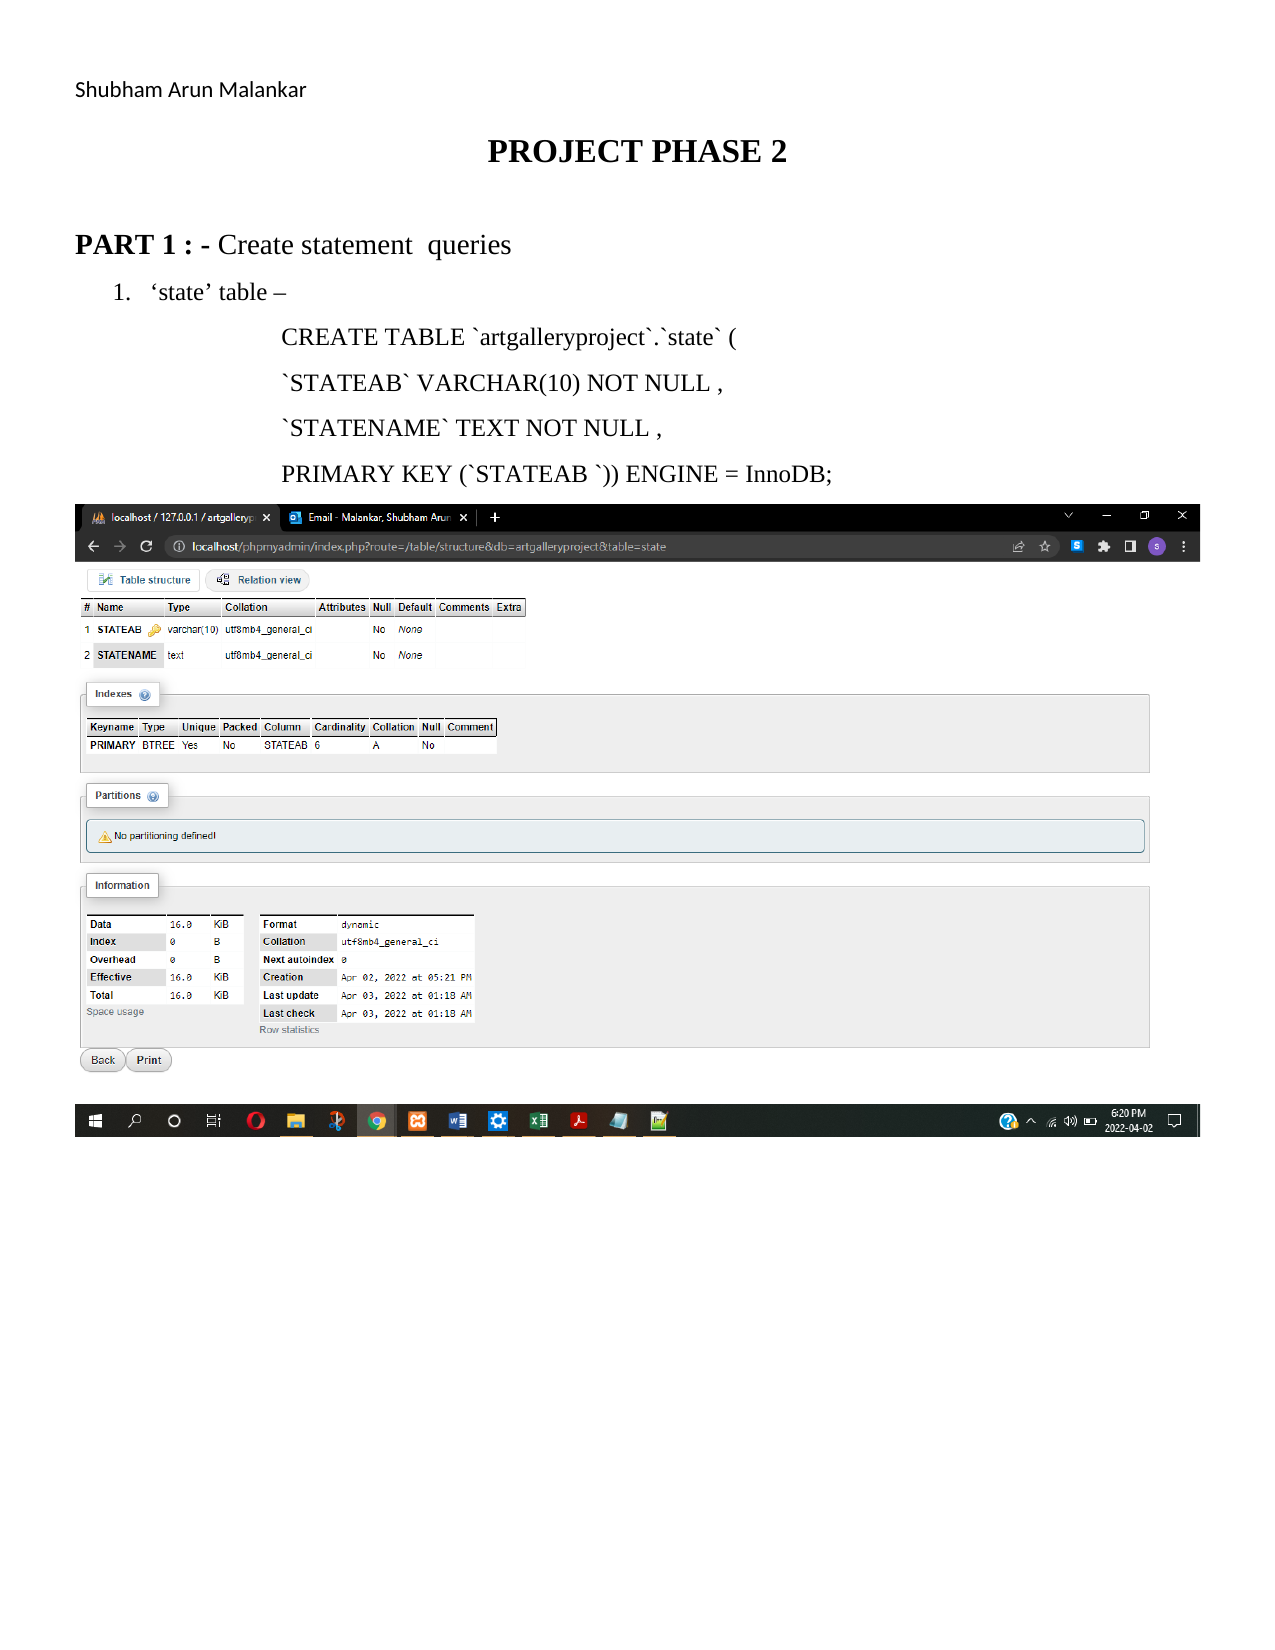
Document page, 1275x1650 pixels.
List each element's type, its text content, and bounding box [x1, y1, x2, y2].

text PRIMARY KEY (`STATEAB `)) ENGINE = InnoDB; [281, 459, 1200, 487]
text PART 1 : - Create statement queries [75, 227, 1200, 260]
text `STATENAME` TEXT NOT NULL , [281, 413, 1200, 442]
text CREATE TABLE `artgalleryproject`.`state` ( [281, 322, 1200, 351]
list ‘state’ table – [112, 277, 1200, 306]
text `STATEAB` VARCHAR(10) NOT NULL , [281, 368, 1200, 397]
picture [75, 504, 1200, 1137]
text PROJECT PHASE 2 [75, 131, 1200, 169]
